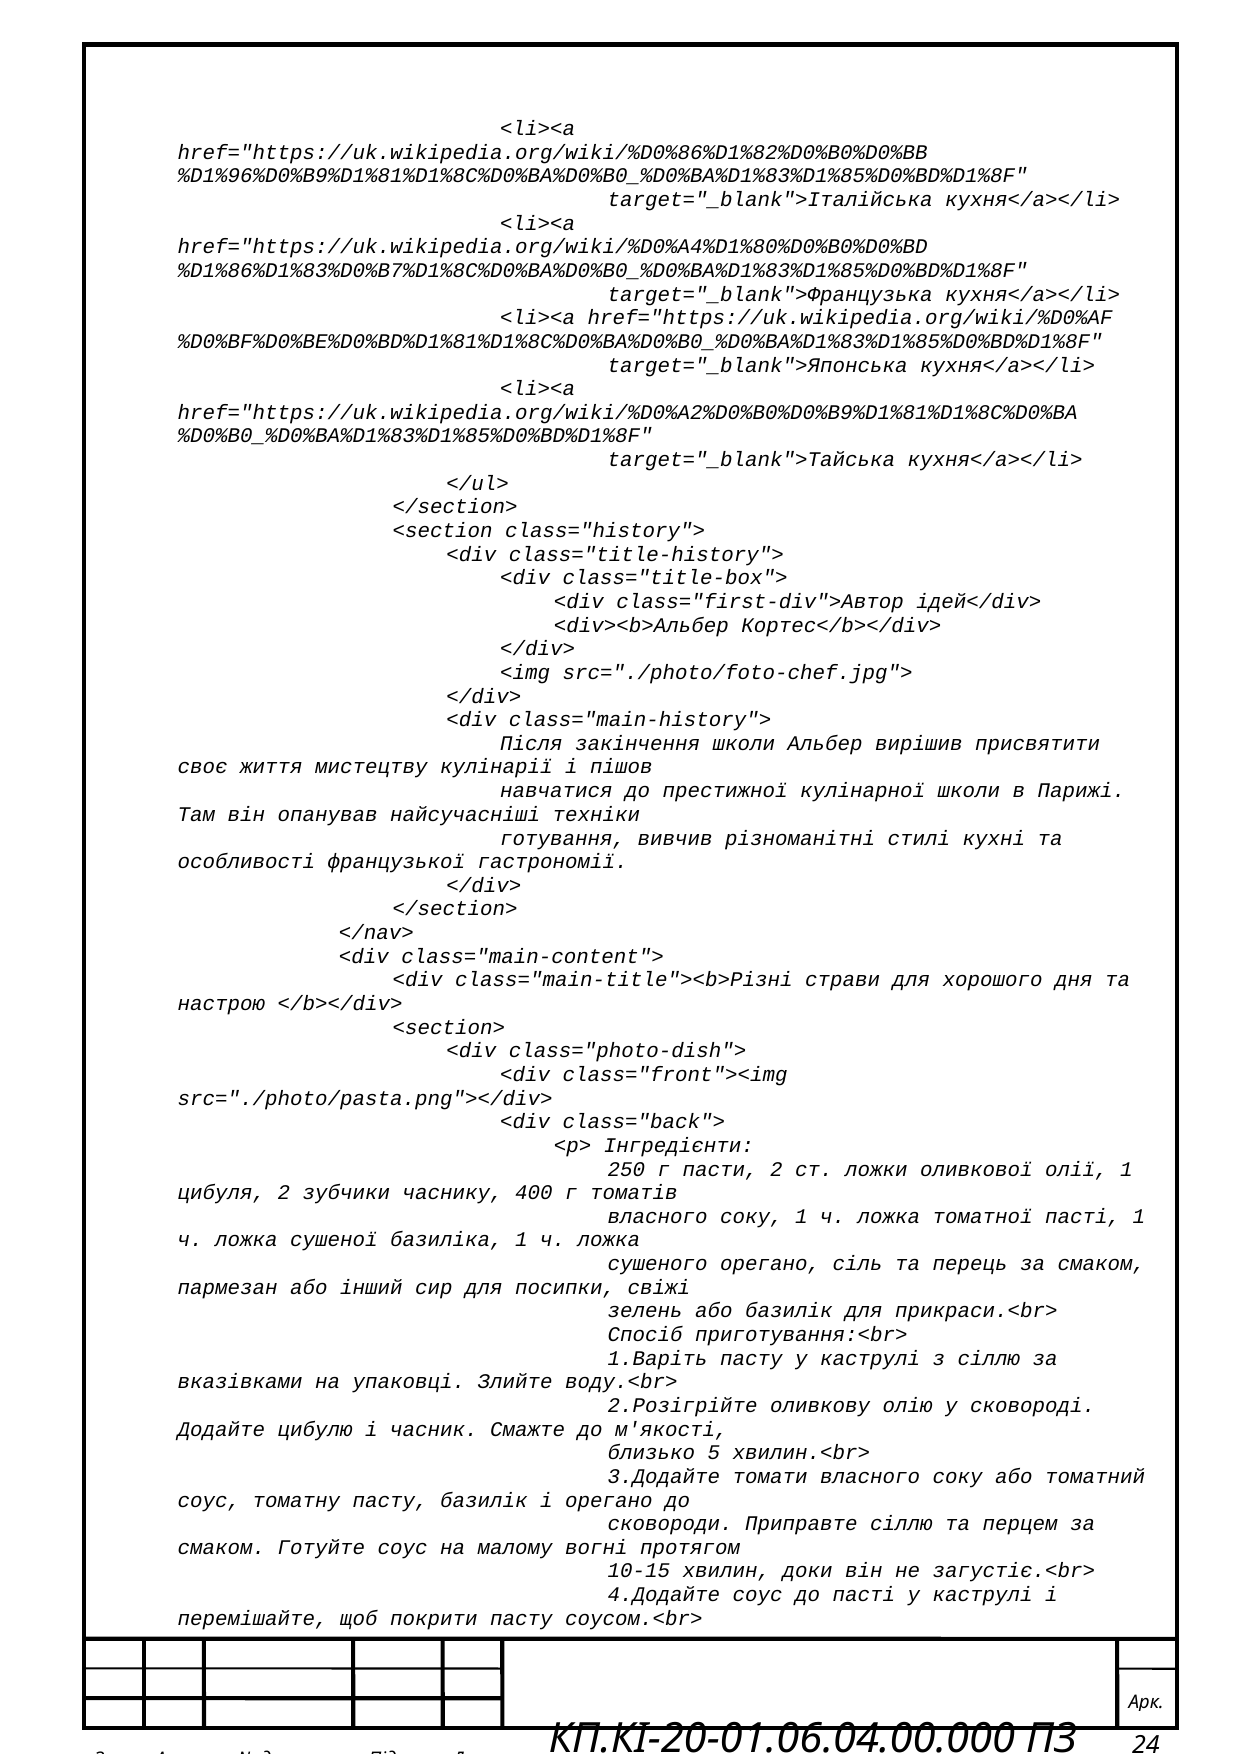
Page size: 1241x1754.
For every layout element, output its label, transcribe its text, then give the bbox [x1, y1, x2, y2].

text <section> [177, 1017, 1152, 1040]
text Після закінчення школи Альбер вирішив присвятити своє життя мистецтву кулінарії і пішов [177, 733, 1152, 780]
text </div> [177, 638, 1152, 662]
text </section> [177, 496, 1152, 520]
text <section class="history"> [177, 520, 1152, 544]
text target="_blank">Французька кухня</a></li> [177, 284, 1152, 307]
text target="_blank">Тайська кухня</a></li> [177, 449, 1152, 473]
text <div class="back"> [177, 1111, 1152, 1135]
text <div><b>Альбер Кортес</b></div> [177, 615, 1152, 638]
text сковороди. Приправте сіллю та перцем за смаком. Готуйте соус на малому вогні протягом [177, 1513, 1152, 1561]
text <div class="photo-dish"> [177, 1040, 1152, 1064]
text <li><a href="https://uk.wikipedia.org/wiki/%D0%A4%D1%80%D0%B0%D0%BD%D1%86%D1%83%D0%B7%D1%8C%D0%BA%D0%B0_%D0%BA%D1%83%D1%85%D0%BD%D1%8F" [177, 213, 1152, 284]
text 2.Розігрійте оливкову олію у сковороді. Додайте цибулю і часник. Смажте до м'якості, [177, 1395, 1152, 1442]
text target="_blank">Італійська кухня</a></li> [177, 189, 1152, 213]
text 1.Варіть пасту у каструлі з сіллю за вказівками на упаковці. Злийте воду.<br> [177, 1348, 1152, 1395]
text <div class="first-div">Автор ідей</div> [177, 591, 1152, 615]
text <li><a href="https://uk.wikipedia.org/wiki/%D0%A2%D0%B0%D0%B9%D1%81%D1%8C%D0%BA%D0%B0_%D0%BA%D1%83%D1%85%D0%BD%D1%8F" [177, 378, 1152, 449]
text готування, вивчив різноманітні стилі кухні та особливості французької гастрономії. [177, 827, 1152, 875]
text 4.Додайте соус до пасті у каструлі і перемішайте, щоб покрити пасту соусом.<br> [177, 1584, 1152, 1631]
text </nav> [177, 922, 1152, 946]
text </section> [177, 898, 1152, 922]
text <li><a href="https://uk.wikipedia.org/wiki/%D0%AF%D0%BF%D0%BE%D0%BD%D1%81%D1%8C%D0%BA%D0%B0_%D0%BA%D1%83%D1%85%D0%BD%D1%8F" [177, 307, 1152, 354]
text </div> [177, 875, 1152, 898]
text </div> [177, 686, 1152, 709]
text <div class="title-box"> [177, 567, 1152, 591]
text власного соку, 1 ч. ложка томатної пасті, 1 ч. ложка сушеної базиліка, 1 ч. ложка [177, 1206, 1152, 1253]
text <div class="main-title"><b>Різні страви для хорошого дня та настрою </b></div> [177, 969, 1152, 1017]
text 10-15 хвилин, доки він не загустіє.<br> [177, 1561, 1152, 1584]
text <div class="main-history"> [177, 709, 1152, 733]
text target="_blank">Японська кухня</a></li> [177, 354, 1152, 378]
text <div class="title-history"> [177, 544, 1152, 567]
text 250 г пасти, 2 ст. ложки оливкової олії, 1 цибуля, 2 зубчики часнику, 400 г томатів [177, 1158, 1152, 1206]
text </ul> [177, 473, 1152, 496]
text близько 5 хвилин.<br> [177, 1442, 1152, 1466]
text <img src="./photo/foto-chef.jpg"> [177, 662, 1152, 686]
text <li><a href="https://uk.wikipedia.org/wiki/%D0%86%D1%82%D0%B0%D0%BB%D1%96%D0%B9%D1%81%D1%8C%D0%BA%D0%B0_%D0%BA%D1%83%D1%85%D0%BD%D1%8F" [177, 118, 1152, 189]
text Спосіб приготування:<br> [177, 1324, 1152, 1348]
text <div class="front"><img src="./photo/pasta.png"></div> [177, 1064, 1152, 1111]
text <p> Інгредієнти: [177, 1135, 1152, 1158]
text <div class="main-content"> [177, 946, 1152, 969]
text сушеного орегано, сіль та перець за смаком, пармезан або інший сир для посипки, свіжі [177, 1253, 1152, 1300]
text зелень або базилік для прикраси.<br> [177, 1300, 1152, 1324]
text 3.Додайте томати власного соку або томатний соус, томатну пасту, базилік і орегано до [177, 1466, 1152, 1513]
text навчатися до престижної кулінарної школи в Парижі. Там він опанував найсучасніші техніки [177, 780, 1152, 827]
